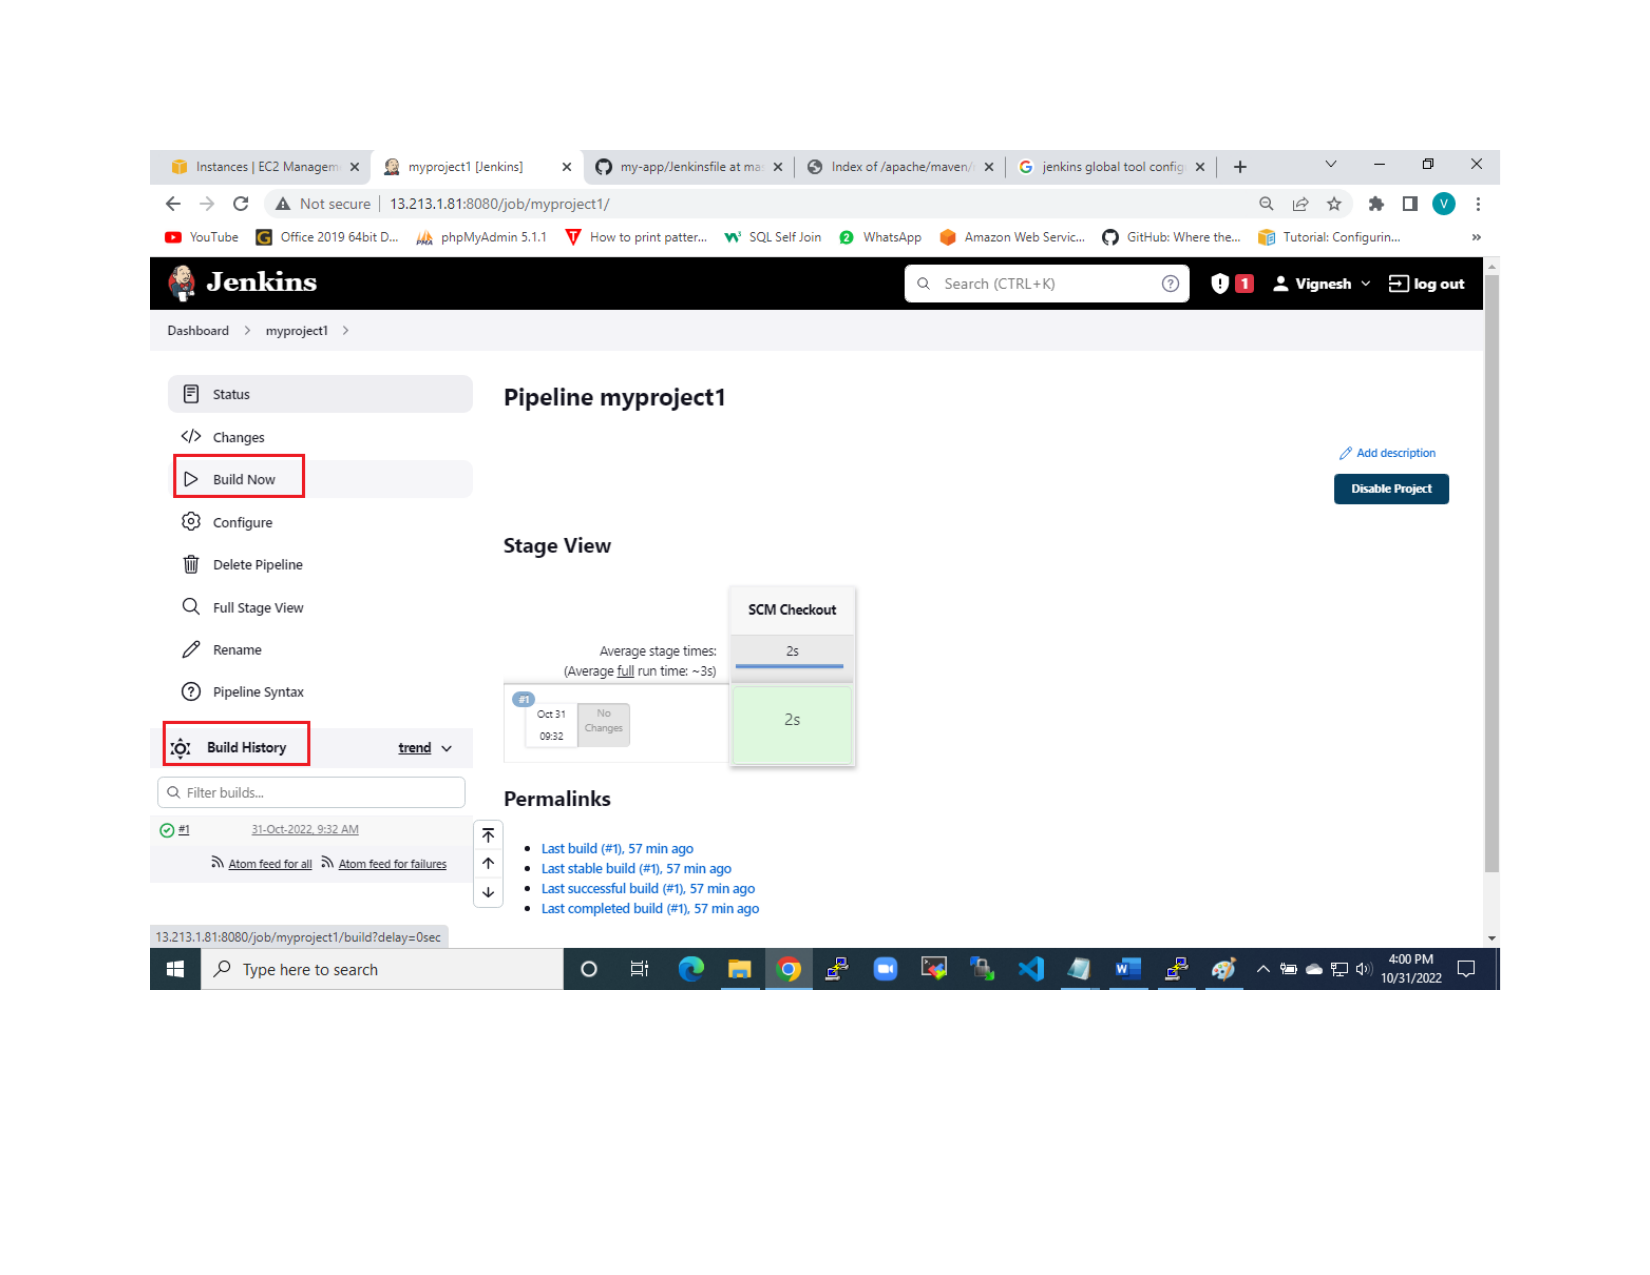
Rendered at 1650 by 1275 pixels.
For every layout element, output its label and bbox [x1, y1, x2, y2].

picture [150, 150, 1500, 990]
